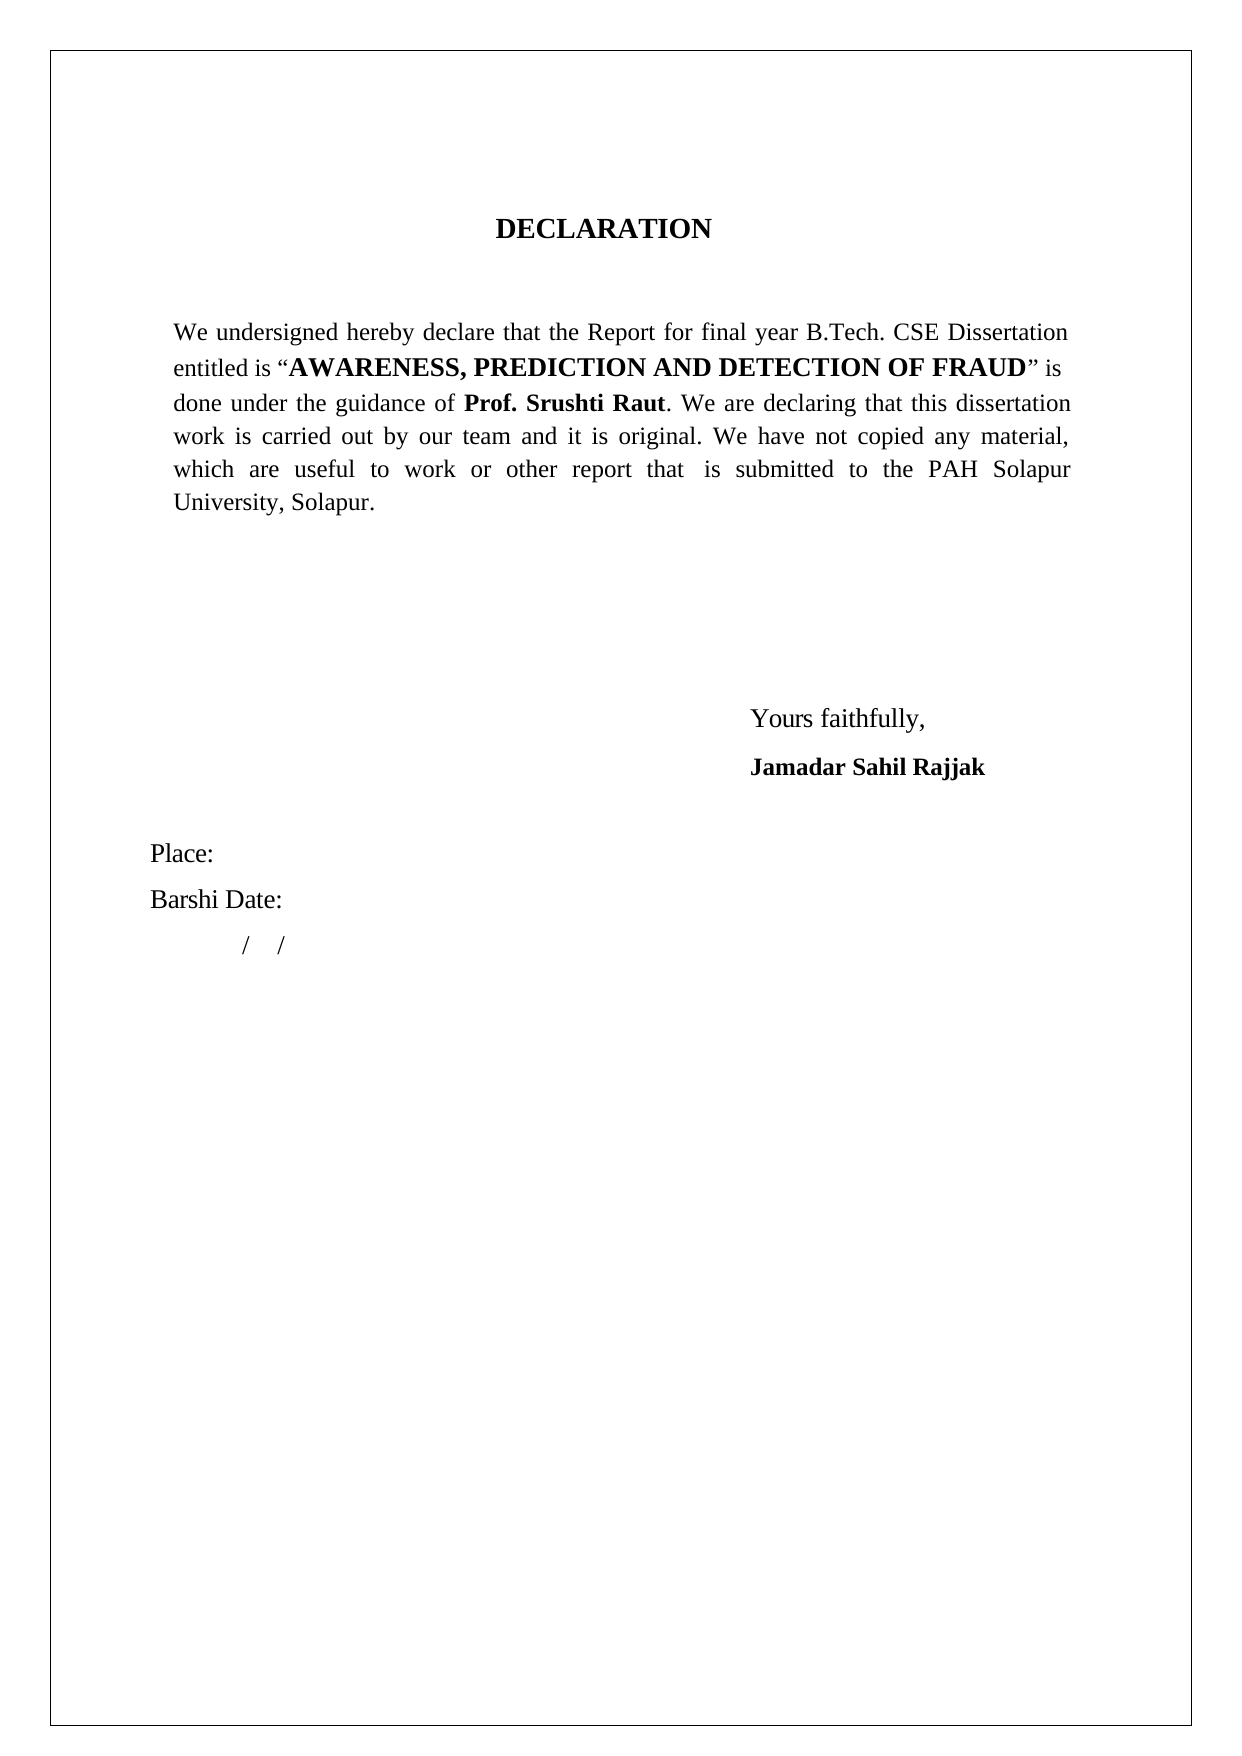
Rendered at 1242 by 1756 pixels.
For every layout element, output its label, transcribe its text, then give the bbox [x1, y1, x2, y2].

text done under the guidance of Prof. Srushti Raut. We are declaring that this dissertation work is carried out by our team and it is original. We have not copied any material, which are useful to work or other report that is submitted to the PAH Solapur University, Solapur. [173, 388, 1071, 516]
subtitle DECLARATION [59, 211, 1148, 245]
text Yours faithfully, [750, 702, 1168, 733]
text Place: Barshi Date: / / [150, 837, 288, 960]
text We undersigned hereby declare that the Report for final year B.Tech. CSE Dissertation entitled is “AWARENESS, PREDICTION AND DETECTION OF FRAUD” is [173, 317, 1069, 382]
subtitle Jamadar Sahil Rajjak [750, 752, 1168, 780]
